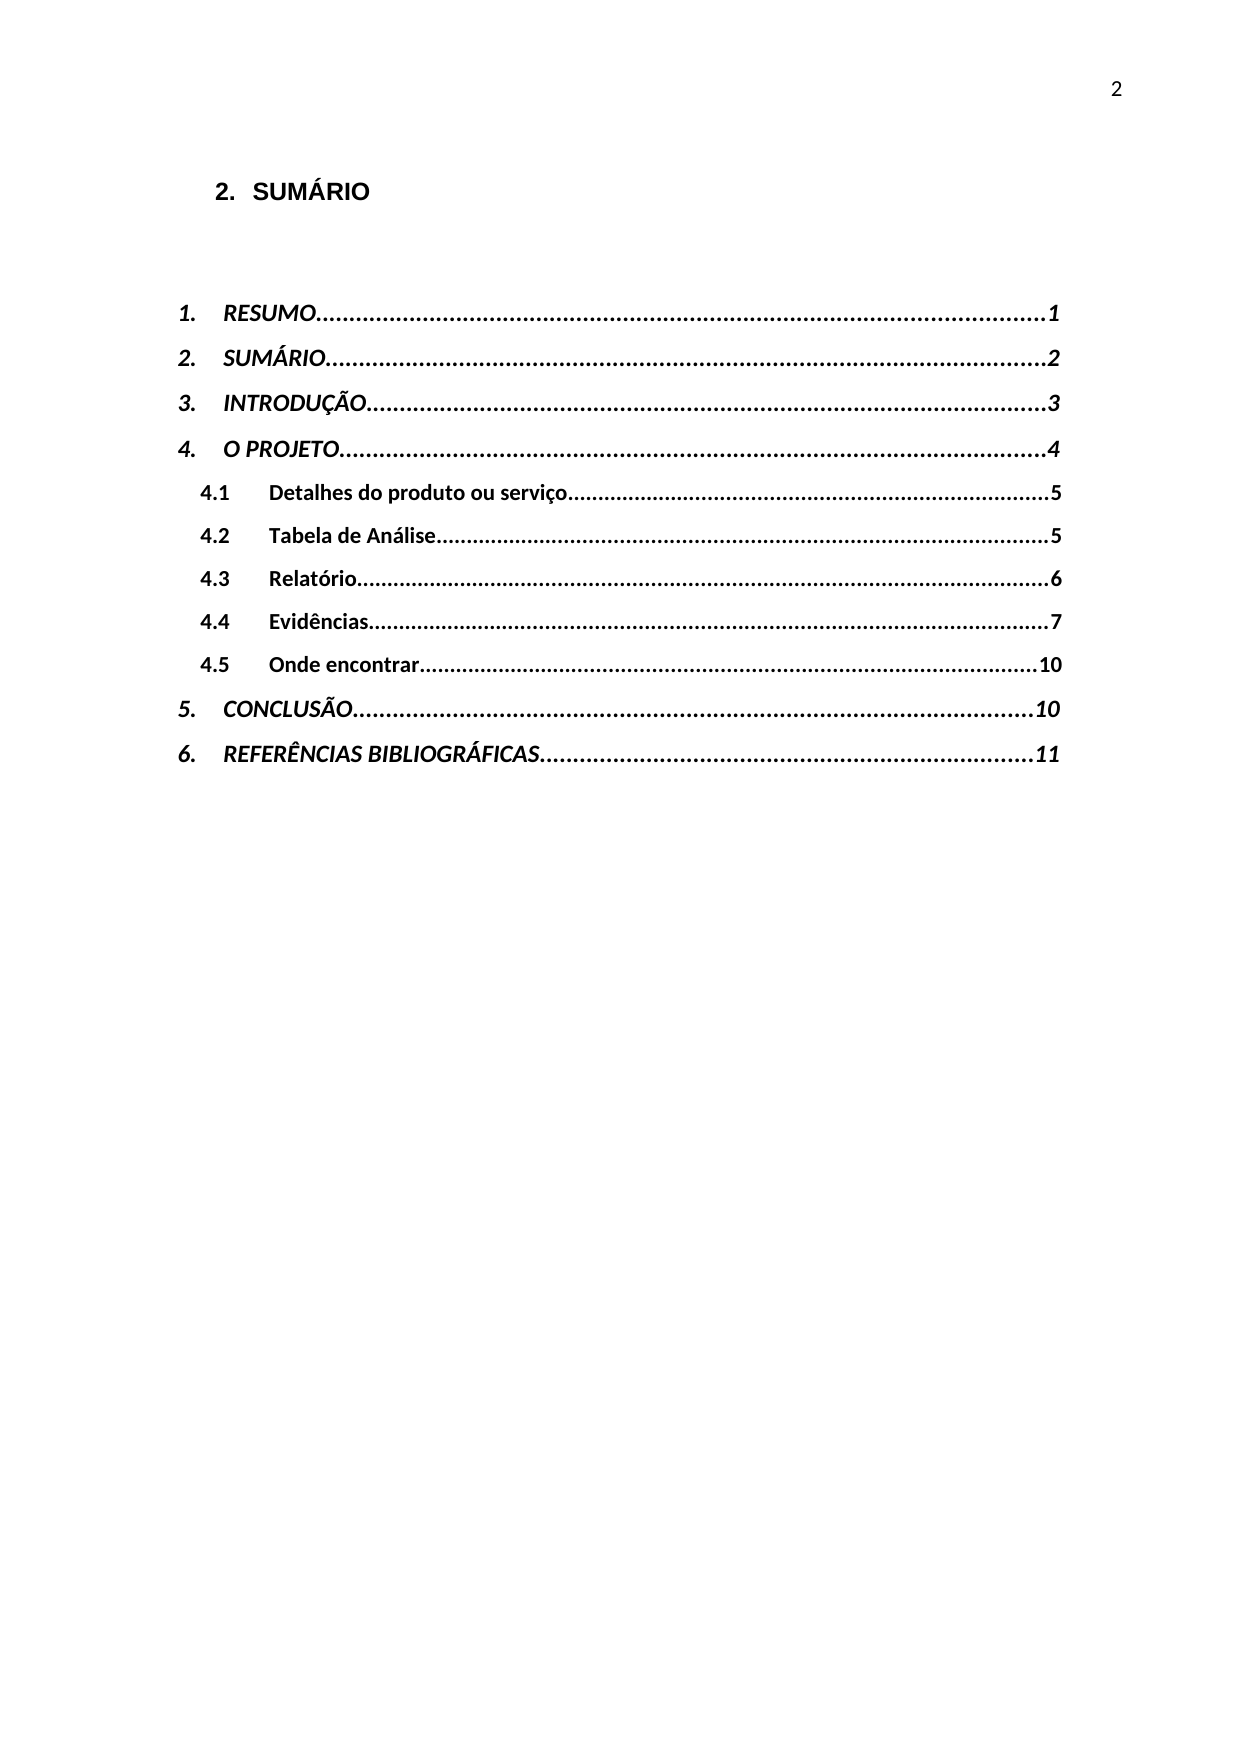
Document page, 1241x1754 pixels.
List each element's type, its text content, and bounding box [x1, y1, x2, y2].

text 6. REFERÊNCIAS BIBLIOGRÁFICAS 11 [177, 738, 1122, 769]
text 4.1 Detalhes do produto ou serviço 5 [200, 478, 1122, 506]
text 2. SUMÁRIO 2 [177, 342, 1122, 373]
subtitle SUMÁRIO [215, 177, 1122, 206]
text 3. INTRODUÇÃO 3 [177, 388, 1122, 418]
text 5. CONCLUSÃO 10 [177, 693, 1122, 723]
text 4.4 Evidências 7 [200, 607, 1122, 635]
text 4.5 Onde encontrar 10 [200, 650, 1122, 678]
text 4.3 Relatório 6 [200, 564, 1122, 592]
text 1. RESUMO 1 [177, 297, 1122, 327]
text 4. O PROJETO 4 [177, 433, 1122, 463]
text 4.2 Tabela de Análise 5 [200, 521, 1122, 549]
